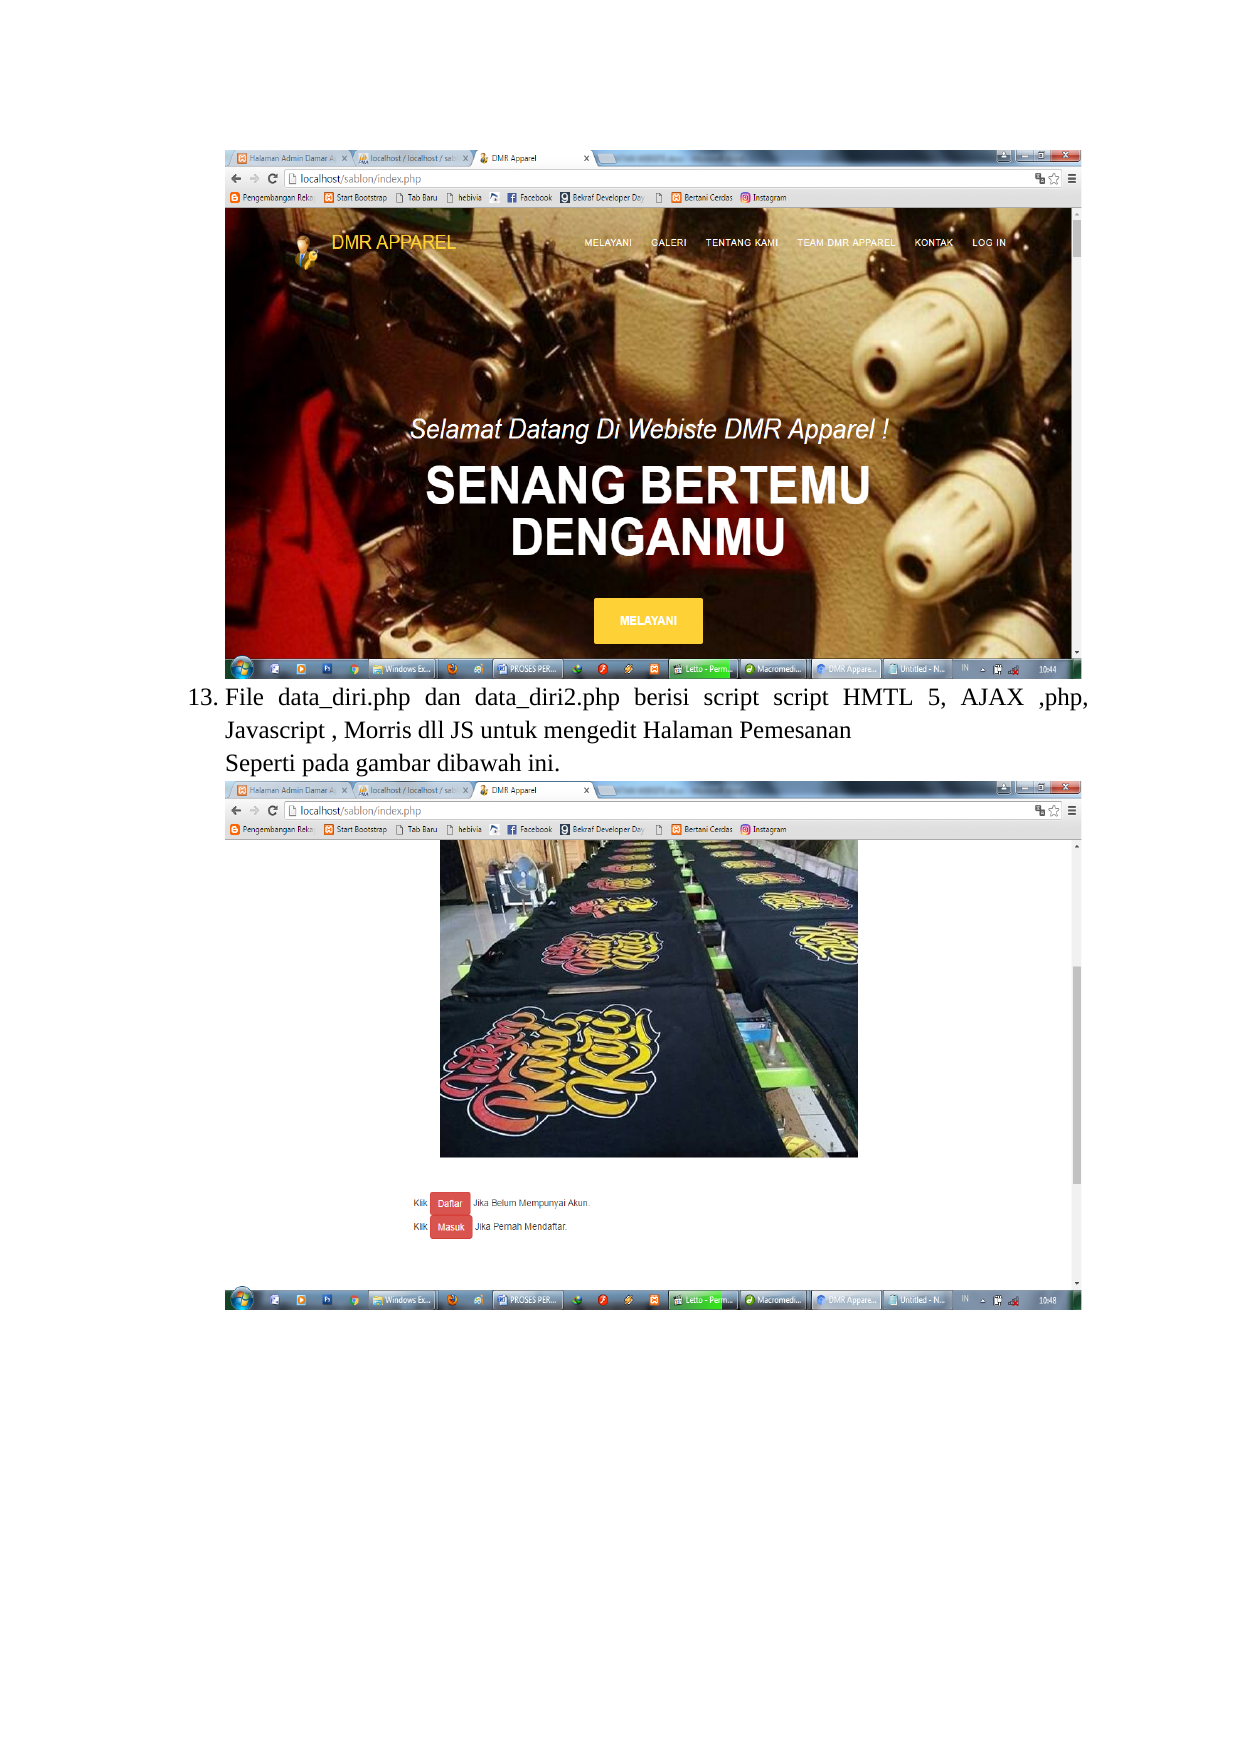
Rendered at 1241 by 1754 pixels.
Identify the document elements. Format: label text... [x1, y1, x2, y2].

picture [225, 150, 1082, 679]
list Seperti pada gambar dibawah ini. [225, 748, 1090, 777]
list File data_diri.php dan data_diri2.php berisi script script HMTL 5, AJAX ,php, Javascript , Morris dll JS untuk mengedit Halaman Pemesanan [187, 682, 1090, 744]
picture [225, 781, 1082, 1310]
